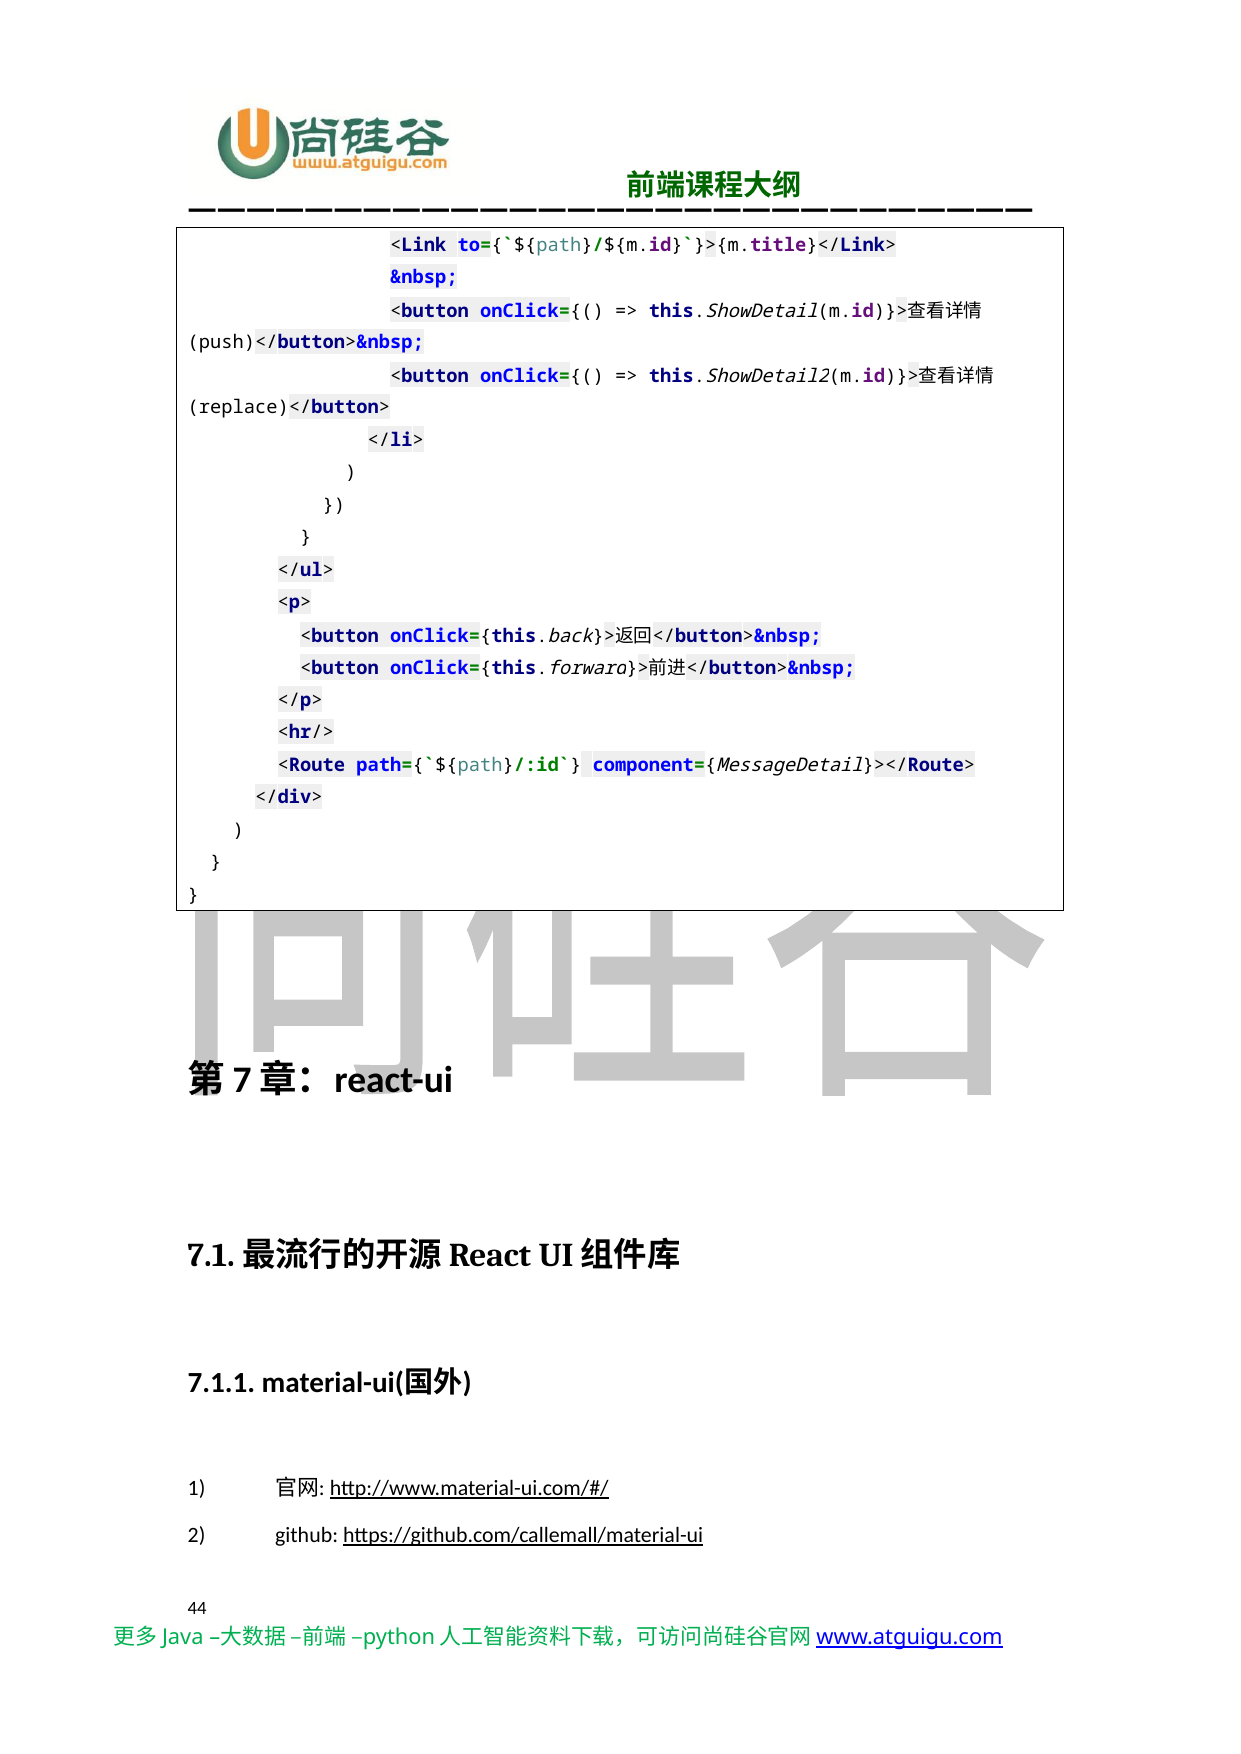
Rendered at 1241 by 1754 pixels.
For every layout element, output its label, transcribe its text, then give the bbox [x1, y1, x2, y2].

list 官网: http://www.material-ui.com/#/ [187, 1470, 1053, 1502]
picture [187, 88, 479, 195]
list github: https://github.com/callemall/material-ui [187, 1518, 1053, 1551]
subtitle 第7章：react-ui [187, 1044, 1053, 1109]
subtitle 7.1. 最流行的开源React UI组件库 [187, 1220, 1053, 1285]
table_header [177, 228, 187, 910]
subtitle 7.1.1. material-ui(国外) [187, 1347, 1053, 1412]
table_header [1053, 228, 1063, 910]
